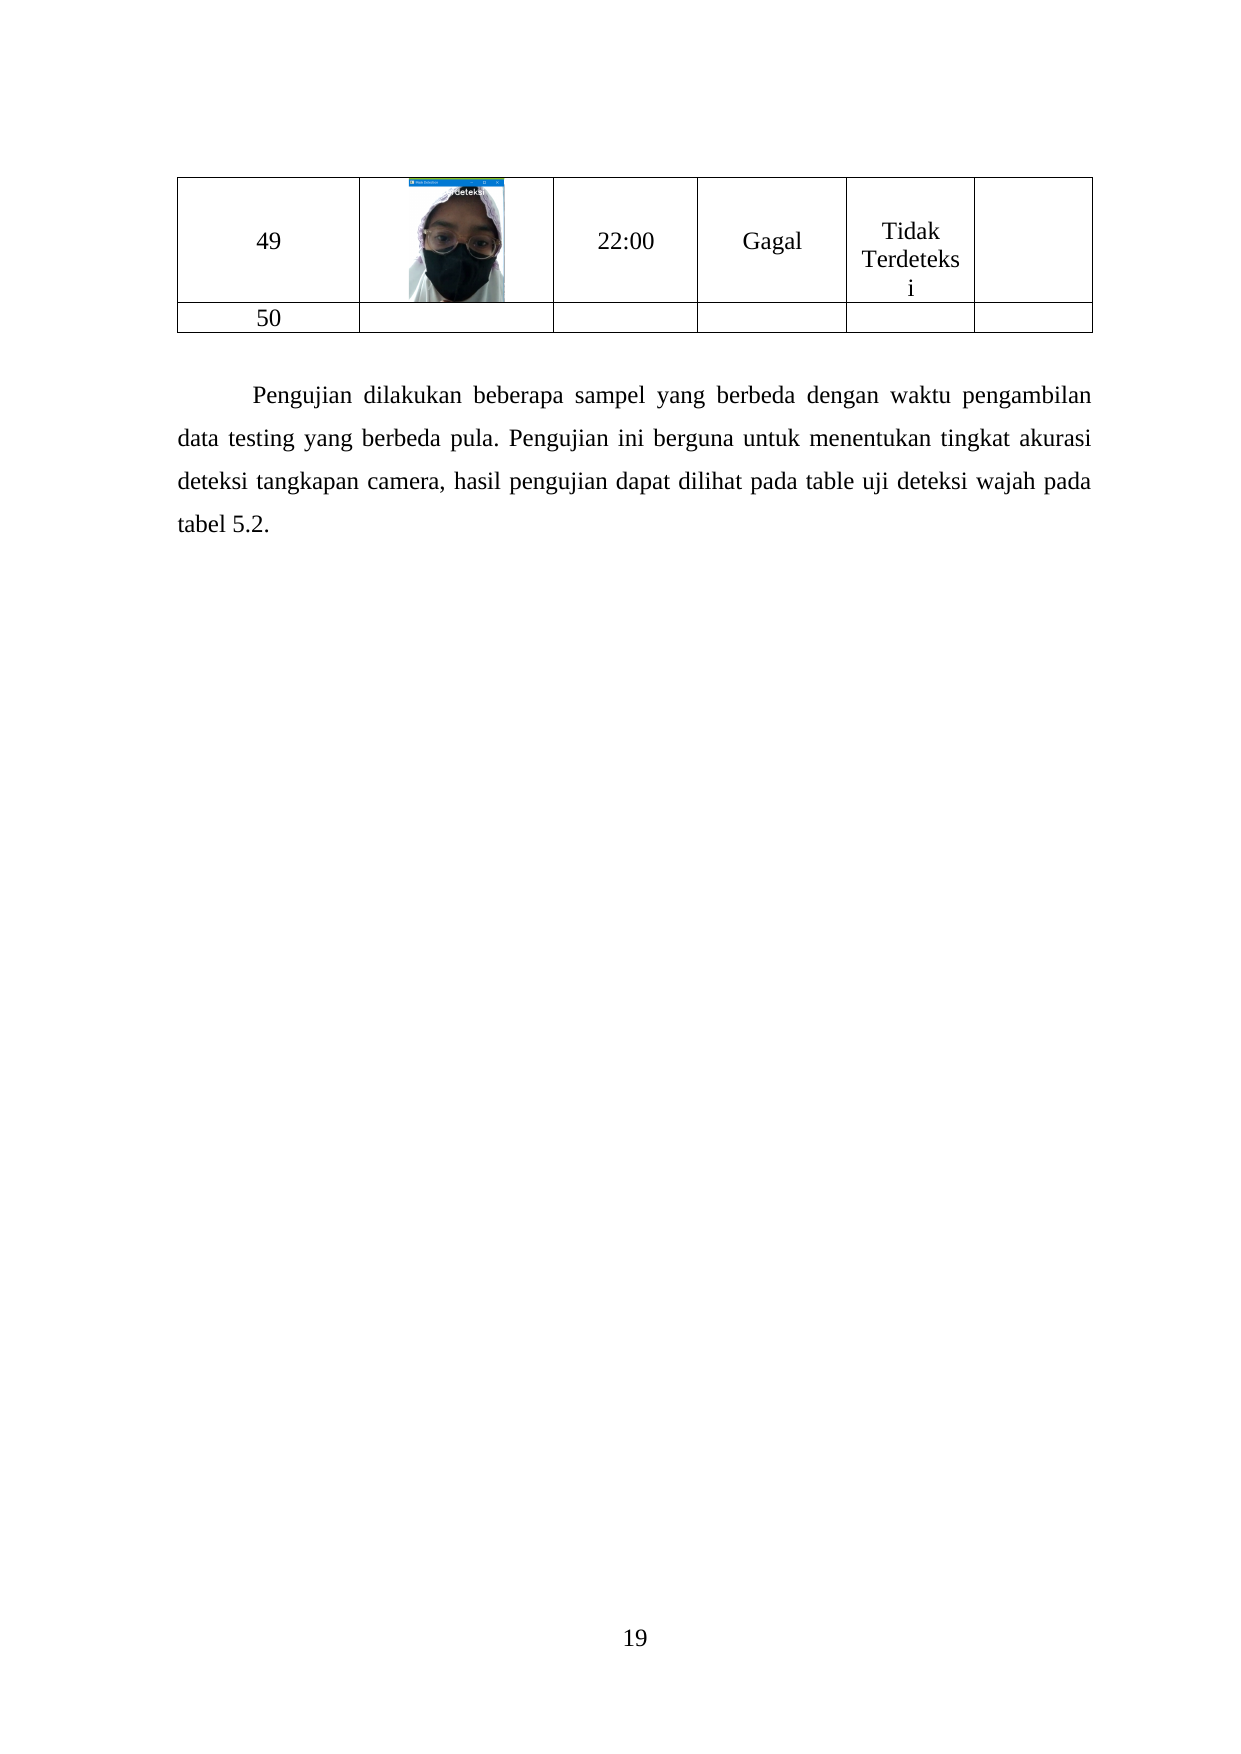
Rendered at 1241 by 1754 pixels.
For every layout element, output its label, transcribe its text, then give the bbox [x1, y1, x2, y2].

table_cell [975, 178, 1092, 302]
picture [408, 178, 505, 302]
table_cell 50 [178, 303, 359, 332]
table_cell 49 [178, 178, 359, 302]
table_cell [698, 303, 846, 332]
table_cell Tidak Terdeteksi [847, 178, 974, 302]
table_cell Gagal [698, 178, 846, 302]
table_cell [505, 178, 553, 302]
table_cell [360, 303, 553, 332]
table_cell 22:00 [554, 178, 697, 302]
table_cell [554, 303, 697, 332]
table_cell [975, 303, 1092, 332]
table_cell [847, 303, 974, 332]
text Pengujian dilakukan beberapa sampel yang berbeda dengan waktu pengambilan data testing yang berbeda pula. Pengujian ini berguna untuk menentukan tingkat akurasi deteksi tangkapan camera, hasil pengujian dapat dilihat pada table uji deteksi wajah pada tabel 5.2. [177, 380, 1092, 538]
table_cell [360, 178, 408, 302]
